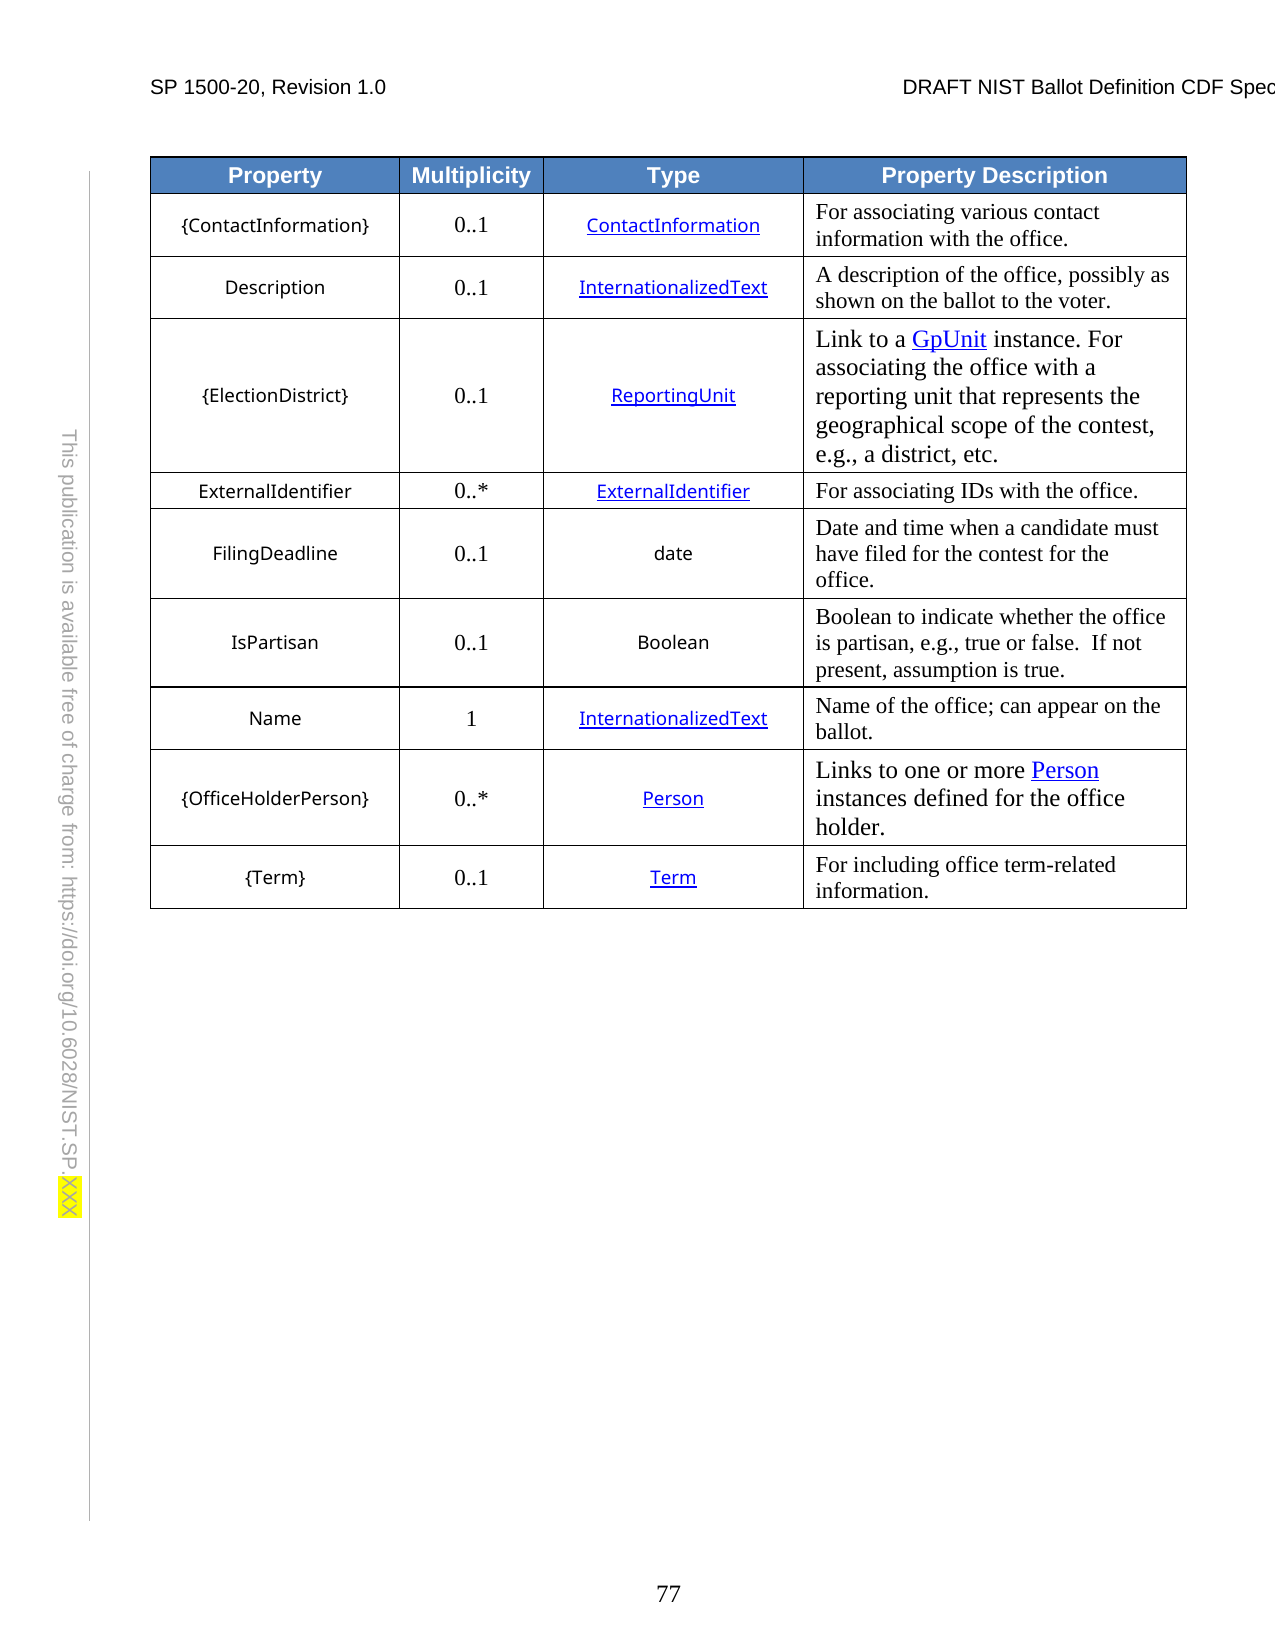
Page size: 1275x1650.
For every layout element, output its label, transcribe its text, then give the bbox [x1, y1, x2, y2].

table_cell IsPartisan [151, 599, 399, 686]
table_cell For associating various contact information with the office. [804, 194, 1186, 256]
table_cell Date and time when a candidate must have filed for the contest for the office. [804, 509, 1186, 597]
table_cell 0..* [400, 473, 543, 508]
table_cell 1 [400, 688, 543, 749]
table_cell {ElectionDistrict} [151, 319, 399, 472]
table_cell Person [544, 750, 803, 845]
table_cell ExternalIdentifier [544, 473, 803, 508]
table_cell {OfficeHolderPerson} [151, 750, 399, 845]
table_cell For associating IDs with the office. [804, 473, 1186, 508]
table_cell FilingDeadline [151, 509, 399, 597]
table_cell date [544, 509, 803, 597]
table_cell 0..1 [400, 846, 543, 908]
table_cell Name [151, 688, 399, 749]
table_cell Term [544, 846, 803, 908]
table_cell 0..1 [400, 257, 543, 318]
table_cell Boolean [544, 599, 803, 686]
table_cell InternationalizedText [544, 688, 803, 749]
table_header Type [544, 158, 803, 193]
table_cell For including office term-related information. [804, 846, 1186, 908]
table_cell 0..1 [400, 194, 543, 256]
table_cell ExternalIdentifier [151, 473, 399, 508]
table_cell Boolean to indicate whether the office is partisan, e.g., true or false. If not present, assumption is true. [804, 599, 1186, 686]
table_header Multiplicity [400, 158, 543, 193]
table_cell ReportingUnit [544, 319, 803, 472]
table_cell 0..* [400, 750, 543, 845]
table_cell {ContactInformation} [151, 194, 399, 256]
table_header Property Description [804, 158, 1186, 193]
table_cell Description [151, 257, 399, 318]
table_cell InternationalizedText [544, 257, 803, 318]
table_cell 0..1 [400, 509, 543, 597]
table_cell 0..1 [400, 319, 543, 472]
table_cell {Term} [151, 846, 399, 908]
table_header Property [151, 158, 399, 193]
table_cell Link to a GpUnit instance. For associating the office with a reporting unit that represents the geographical scope of the contest, e.g., a district, etc. [804, 319, 1186, 472]
table_cell Name of the office; can appear on the ballot. [804, 688, 1186, 749]
table_cell Links to one or more Person instances defined for the office holder. [804, 750, 1186, 845]
table_cell 0..1 [400, 599, 543, 686]
table_cell A description of the office, possibly as shown on the ballot to the voter. [804, 257, 1186, 318]
table_cell ContactInformation [544, 194, 803, 256]
